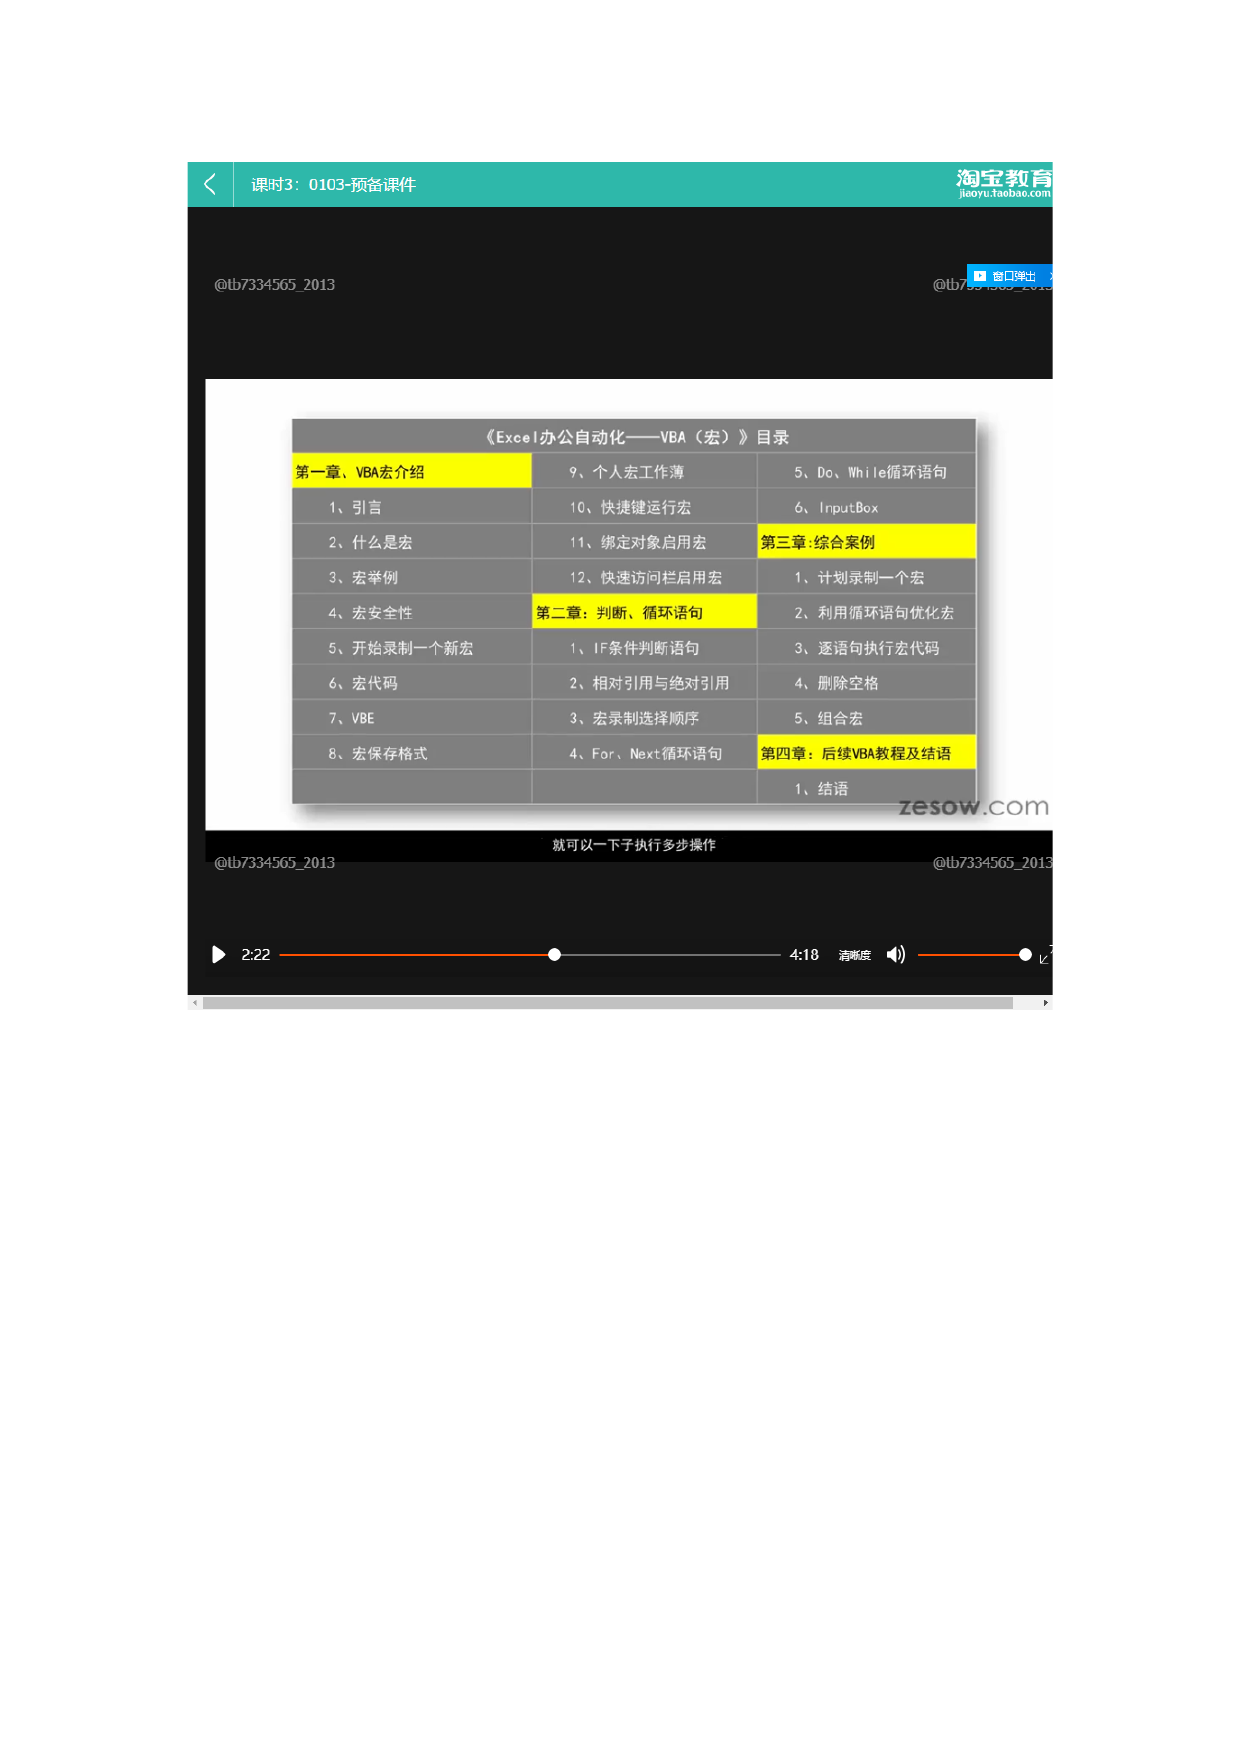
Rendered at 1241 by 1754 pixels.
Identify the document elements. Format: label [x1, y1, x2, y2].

picture [187, 162, 1053, 1010]
